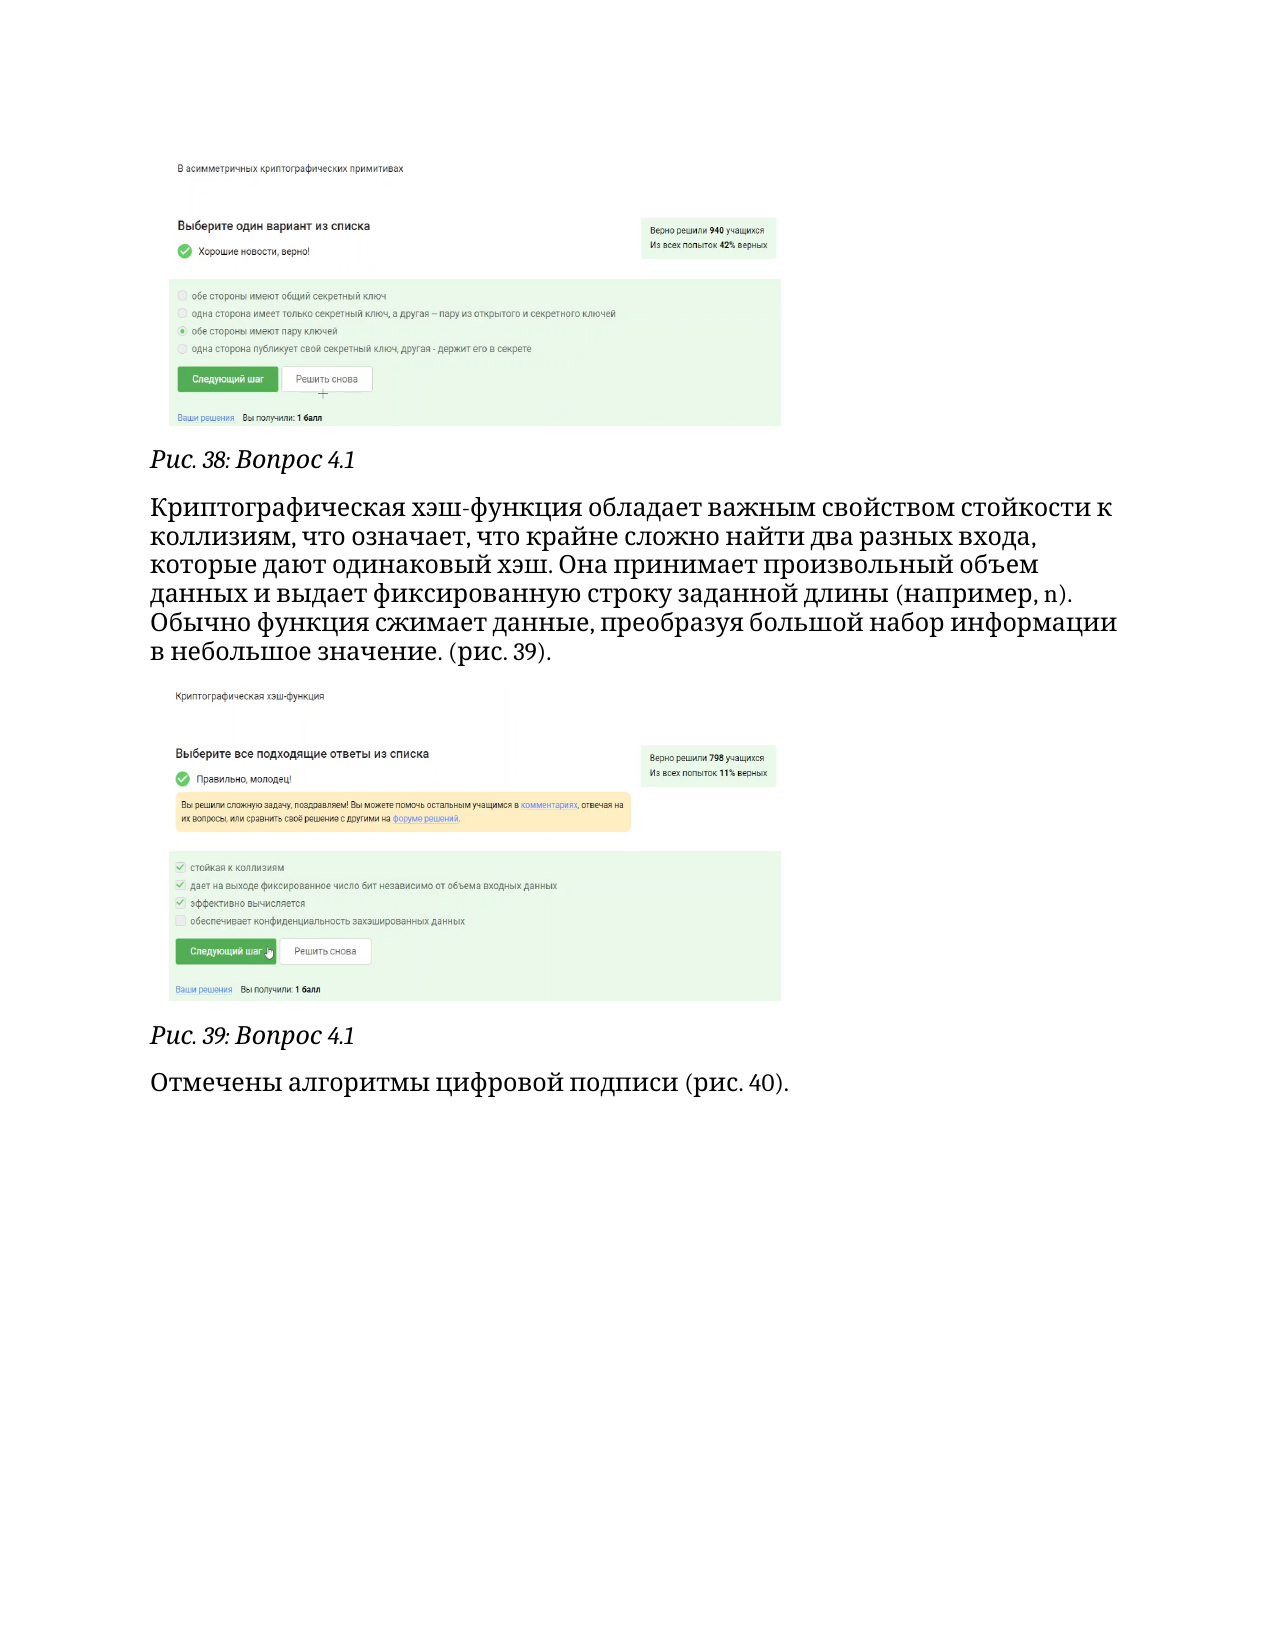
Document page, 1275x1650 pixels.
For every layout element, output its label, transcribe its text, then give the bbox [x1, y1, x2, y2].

picture [168, 150, 782, 426]
text Криптографическая хэш-функция обладает важным свойством стойкости к коллизиям, что означает, что крайне сложно найти два разных входа, которые дают одинаковый хэш. Она принимает произвольный объем данных и выдает фиксированную строку заданной длины (например, n). Обычно функция сжимает данные, преобразуя большой набор информации в небольшое значение. (рис. 39). [150, 494, 1125, 666]
text Отмечены алгоритмы цифровой подписи (рис. 40). [150, 1069, 1125, 1098]
text Рис. 39: Вопрос 4.1 [150, 1022, 1125, 1050]
text Рис. 38: Вопрос 4.1 [150, 446, 1125, 475]
picture [168, 685, 782, 1001]
